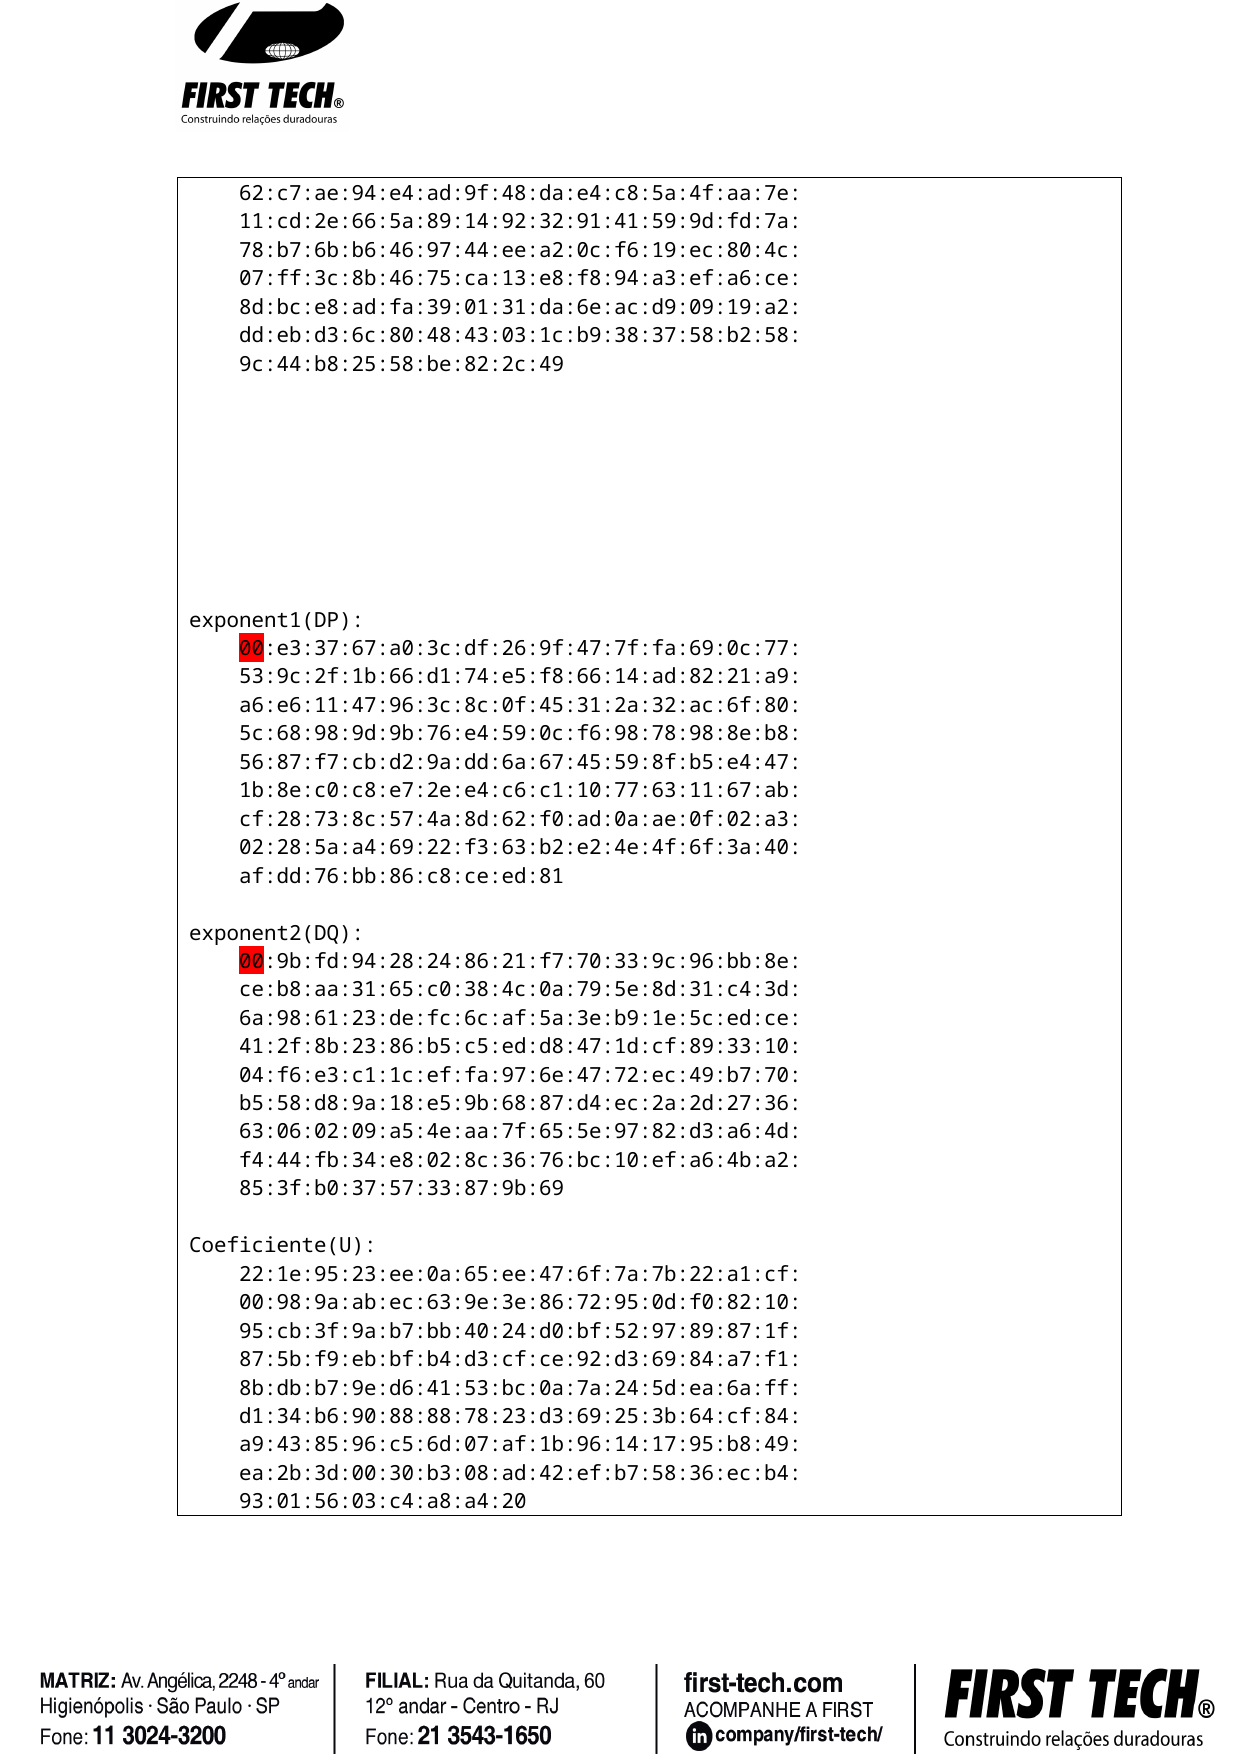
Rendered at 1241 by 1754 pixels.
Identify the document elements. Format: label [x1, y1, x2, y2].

picture [0, 1603, 1241, 1754]
picture [175, 0, 351, 132]
table_header [178, 178, 1121, 1515]
